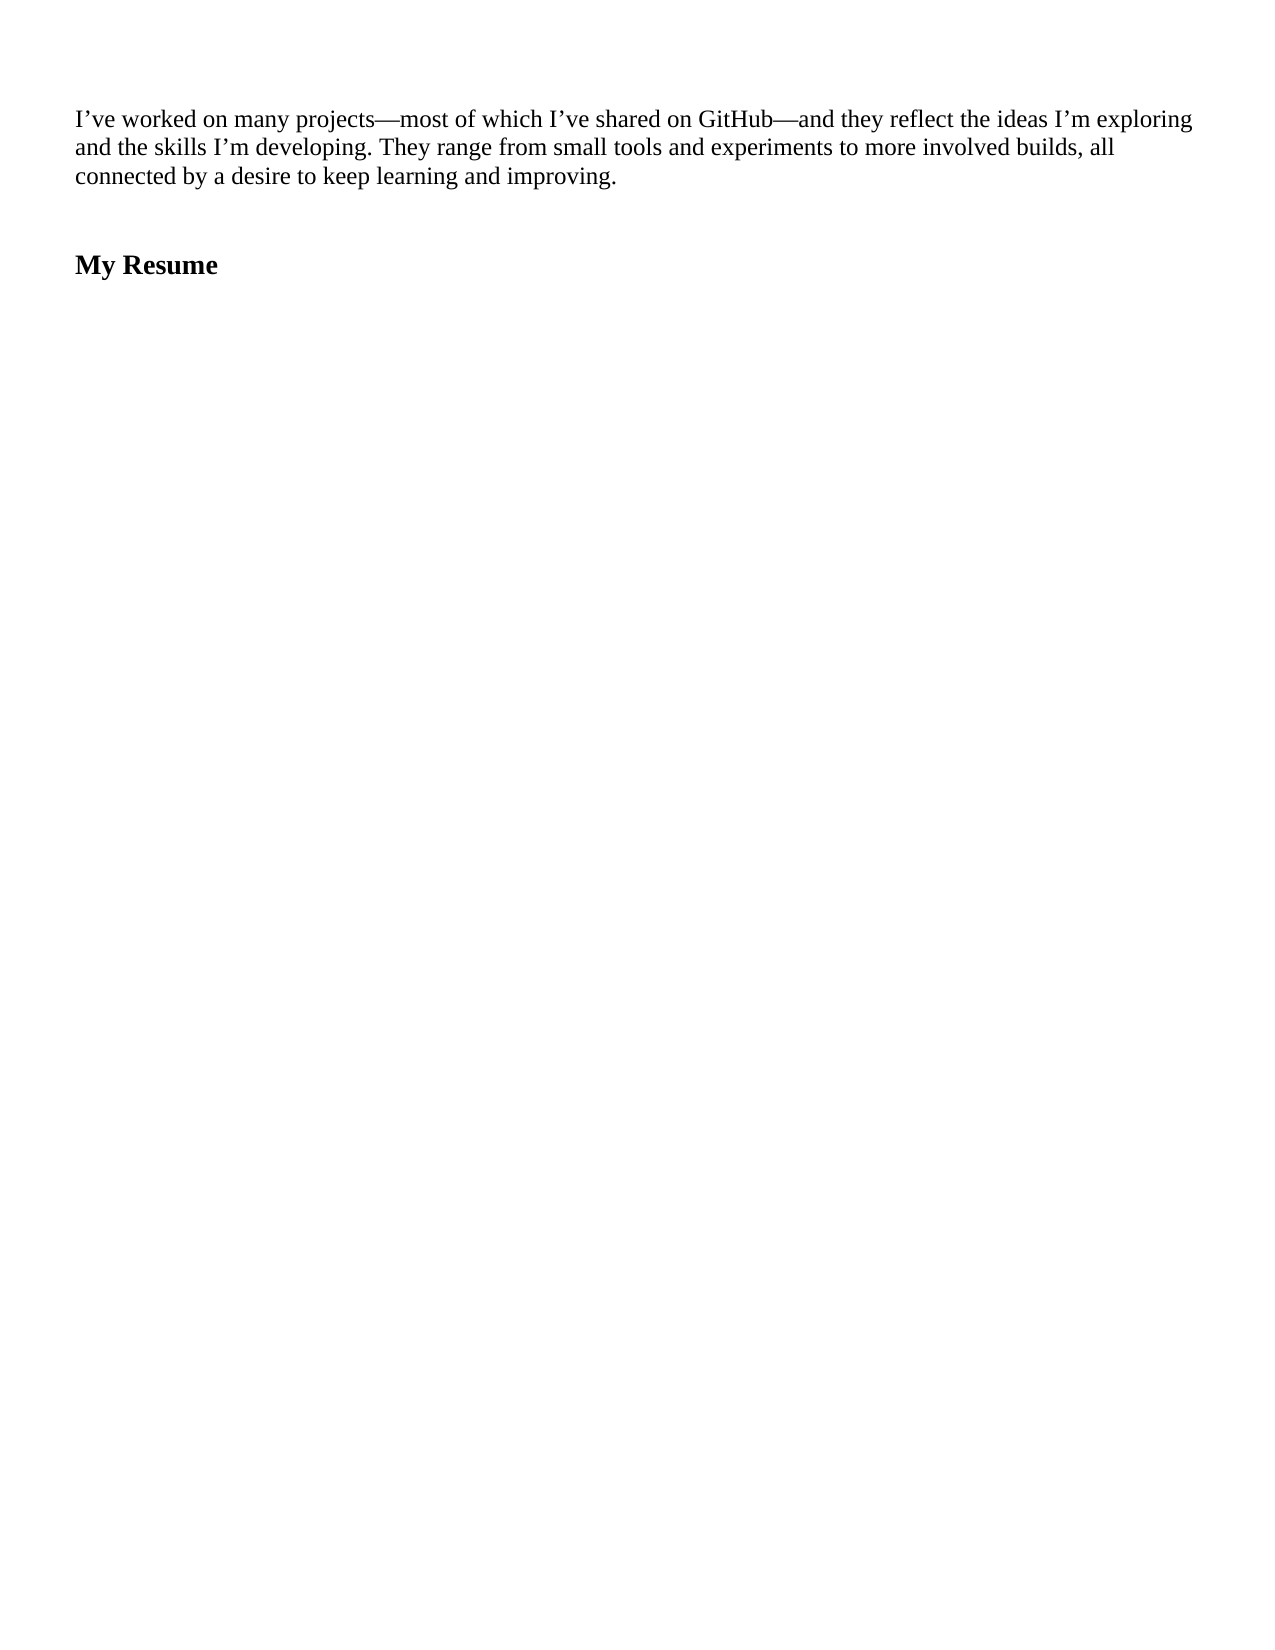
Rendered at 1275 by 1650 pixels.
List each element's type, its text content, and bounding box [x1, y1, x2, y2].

subtitle My Resume [75, 248, 1200, 280]
text I’ve worked on many projects—most of which I’ve shared on GitHub—and they reflect the ideas I’m exploring and the skills I’m developing. They range from small tools and experiments to more involved builds, all connected by a desire to keep learning and improving. [75, 104, 1200, 190]
